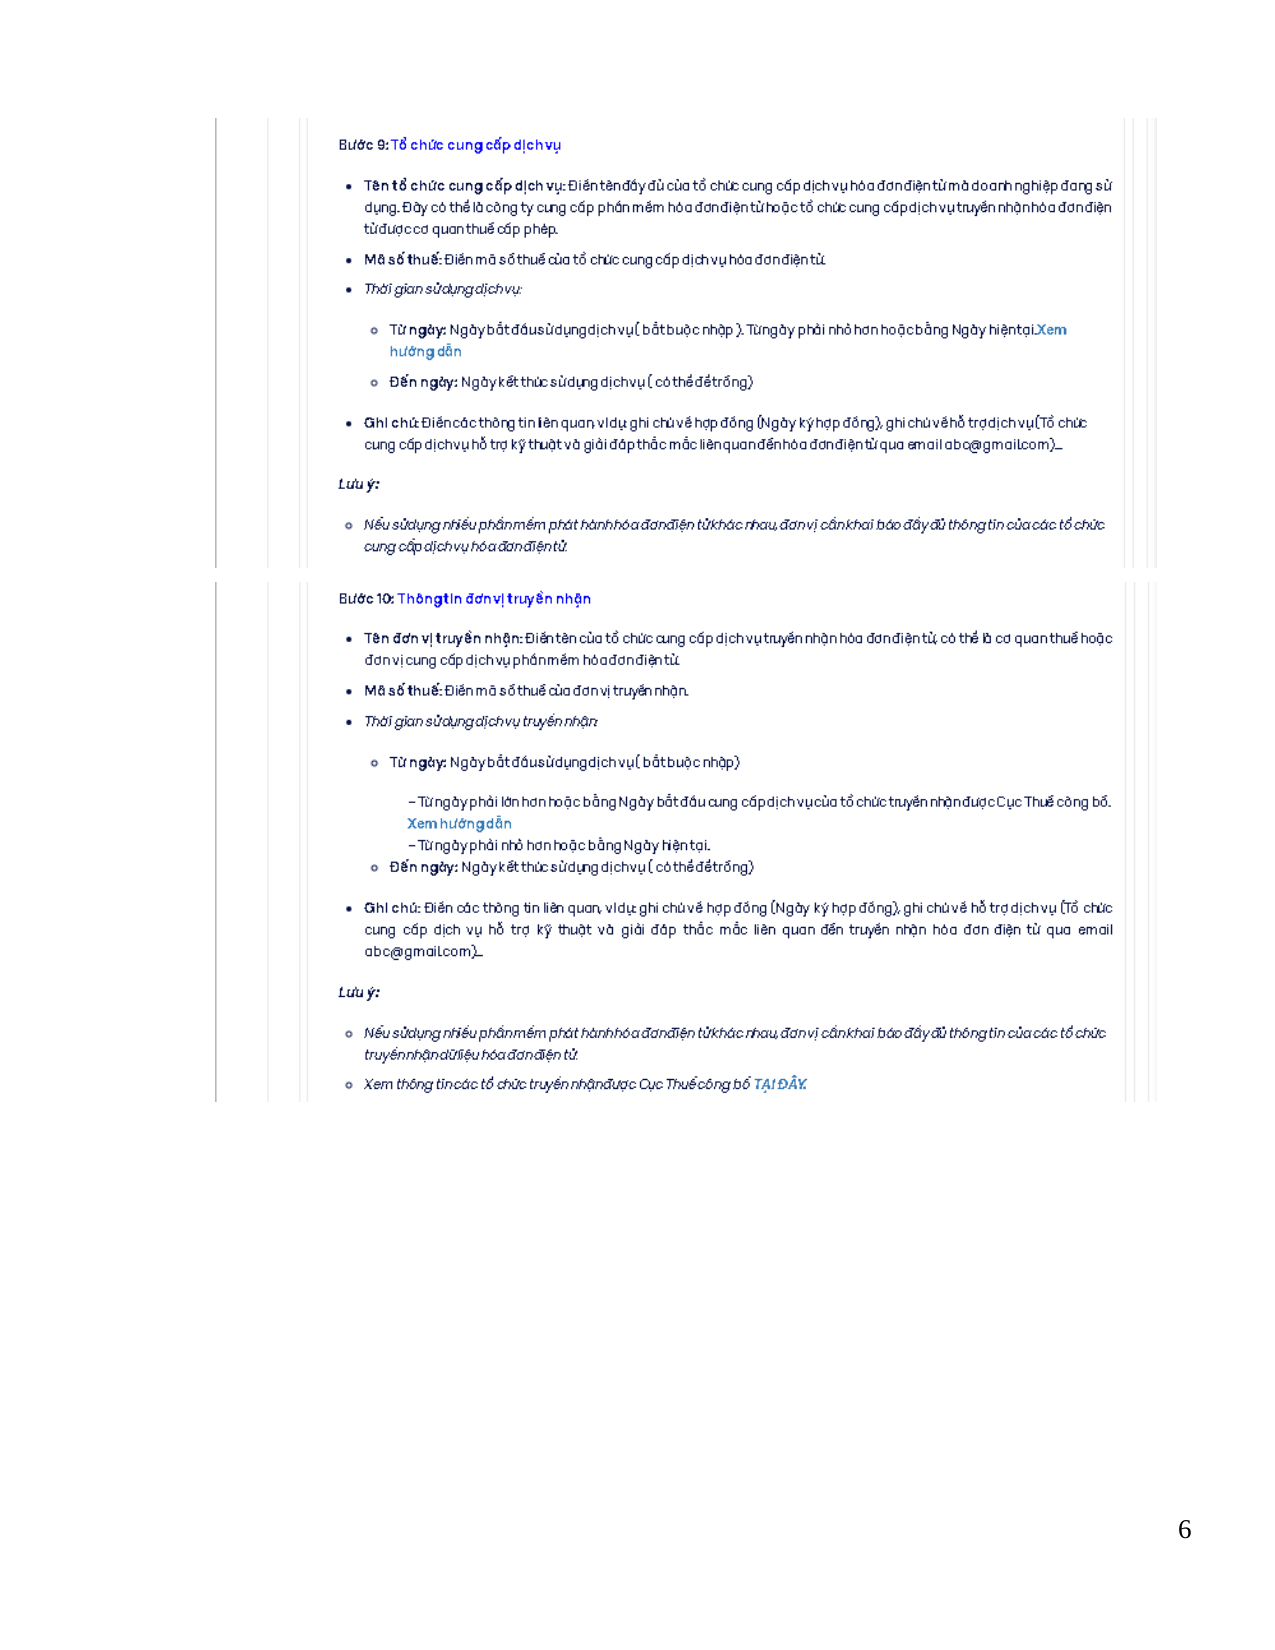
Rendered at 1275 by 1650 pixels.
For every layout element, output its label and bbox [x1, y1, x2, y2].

picture [215, 582, 1157, 1102]
picture [215, 118, 1157, 568]
